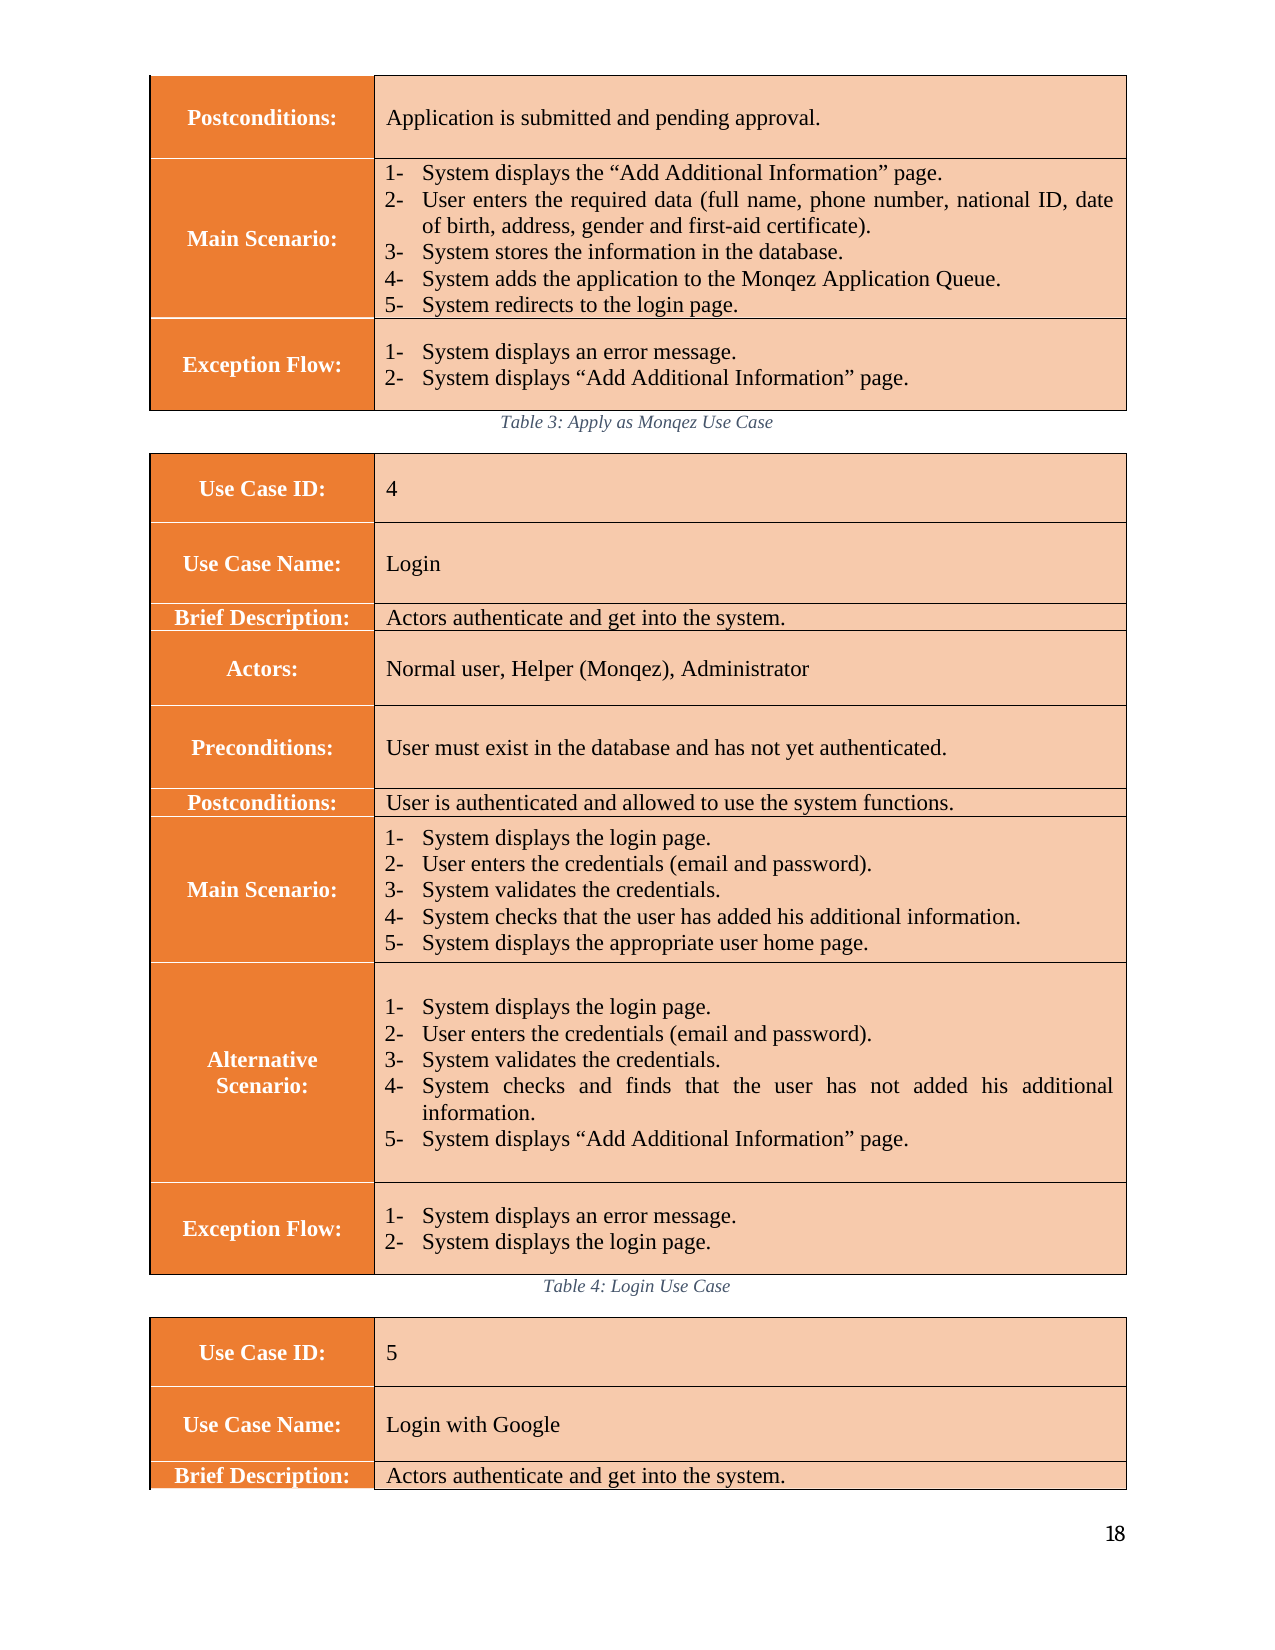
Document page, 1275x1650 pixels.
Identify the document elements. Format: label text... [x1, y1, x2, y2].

table_cell Main Scenario: [151, 817, 374, 962]
table_cell System displays the “Add Additional Information” page. User enters the required data (full name, phone number, national ID, date of birth, address, gender and first-aid certificate). System stores the information in the database. System adds the application to the Monqez Application Queue. System redirects to the login page. [375, 159, 1126, 317]
table_cell Use Case Name: [151, 1387, 374, 1461]
table_cell User must exist in the database and has not yet authenticated. [375, 706, 1126, 788]
table_cell Exception Flow: [151, 319, 374, 410]
table_cell Actors authenticate and get into the system. [375, 1462, 1126, 1488]
text Table 4: Login Use Case [150, 1275, 1125, 1296]
table_cell Exception Flow: [151, 1183, 374, 1274]
table_cell Use Case Name: [151, 523, 374, 603]
table_header 5 [375, 1318, 1126, 1386]
table_header Use Case ID: [151, 454, 374, 522]
table_cell Alternative Scenario: [151, 963, 374, 1182]
table_cell Postconditions: [151, 76, 374, 158]
table_cell Actors: [151, 631, 374, 705]
table_cell Login [375, 523, 1126, 603]
table_cell Actors authenticate and get into the system. [375, 604, 1126, 630]
table_cell Login with Google [375, 1387, 1126, 1461]
table_cell Main Scenario: [151, 159, 374, 317]
table_cell Brief Description: [151, 1462, 374, 1488]
table_header 4 [375, 454, 1126, 522]
table_cell Brief Description: [151, 604, 374, 630]
table_cell System displays the login page. User enters the credentials (email and password). System validates the credentials. System checks and finds that the user has not added his additional information. System displays “Add Additional Information” page. [375, 963, 1126, 1182]
table_cell System displays an error message. System displays the login page. [375, 1183, 1126, 1274]
table_cell System displays an error message. System displays “Add Additional Information” page. [375, 319, 1126, 410]
table_cell System displays the login page. User enters the credentials (email and password). System validates the credentials. System checks that the user has added his additional information. System displays the appropriate user home page. [375, 817, 1126, 962]
table_cell Normal user, Helper (Monqez), Administrator [375, 631, 1126, 705]
table_header Use Case ID: [151, 1318, 374, 1386]
table_cell Preconditions: [151, 706, 374, 788]
table_cell Postconditions: [151, 789, 374, 816]
table_cell User is authenticated and allowed to use the system functions. [375, 789, 1126, 816]
text Table 3: Apply as Monqez Use Case [150, 411, 1125, 432]
table_cell Application is submitted and pending approval. [375, 76, 1126, 158]
